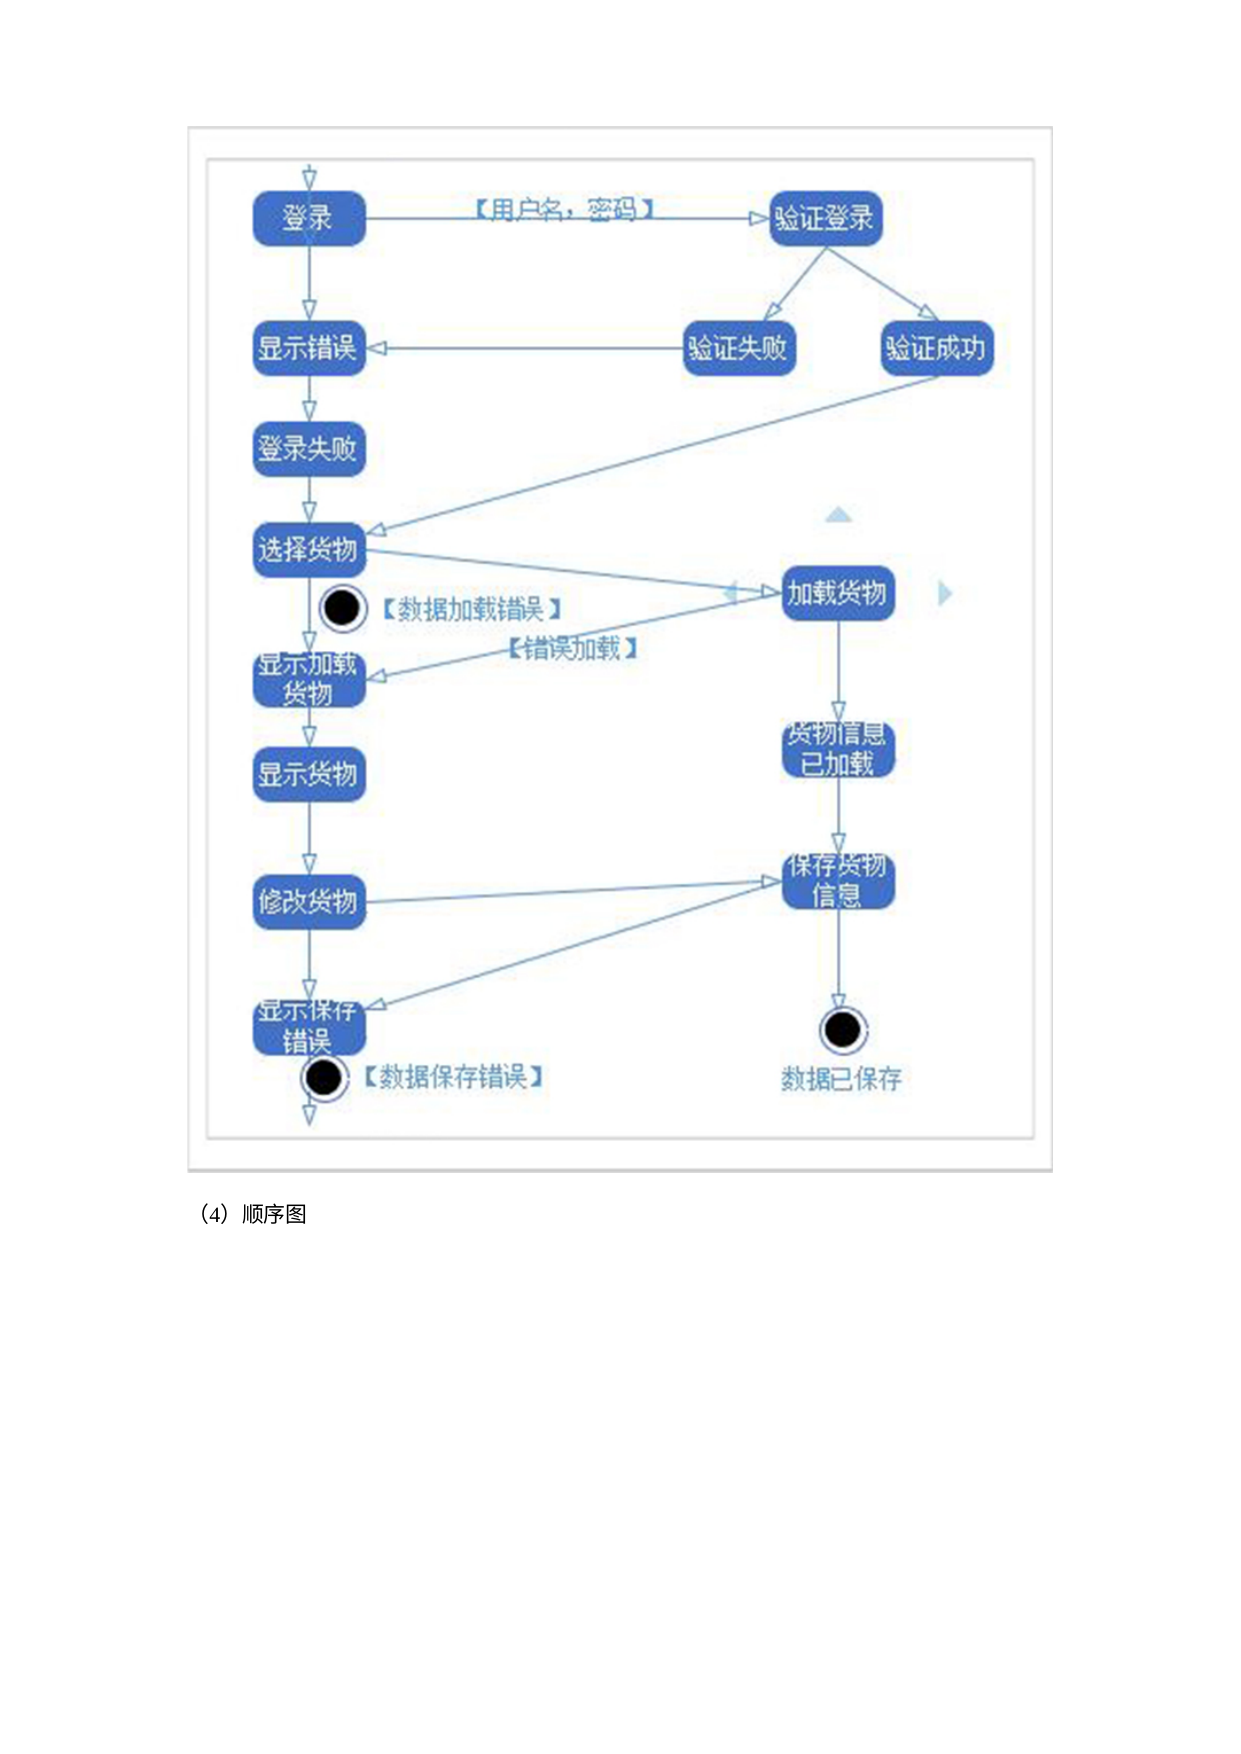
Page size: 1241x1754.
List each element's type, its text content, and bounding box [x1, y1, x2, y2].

picture [187, 126, 1053, 1173]
text （4）顺序图 [187, 1198, 1053, 1231]
